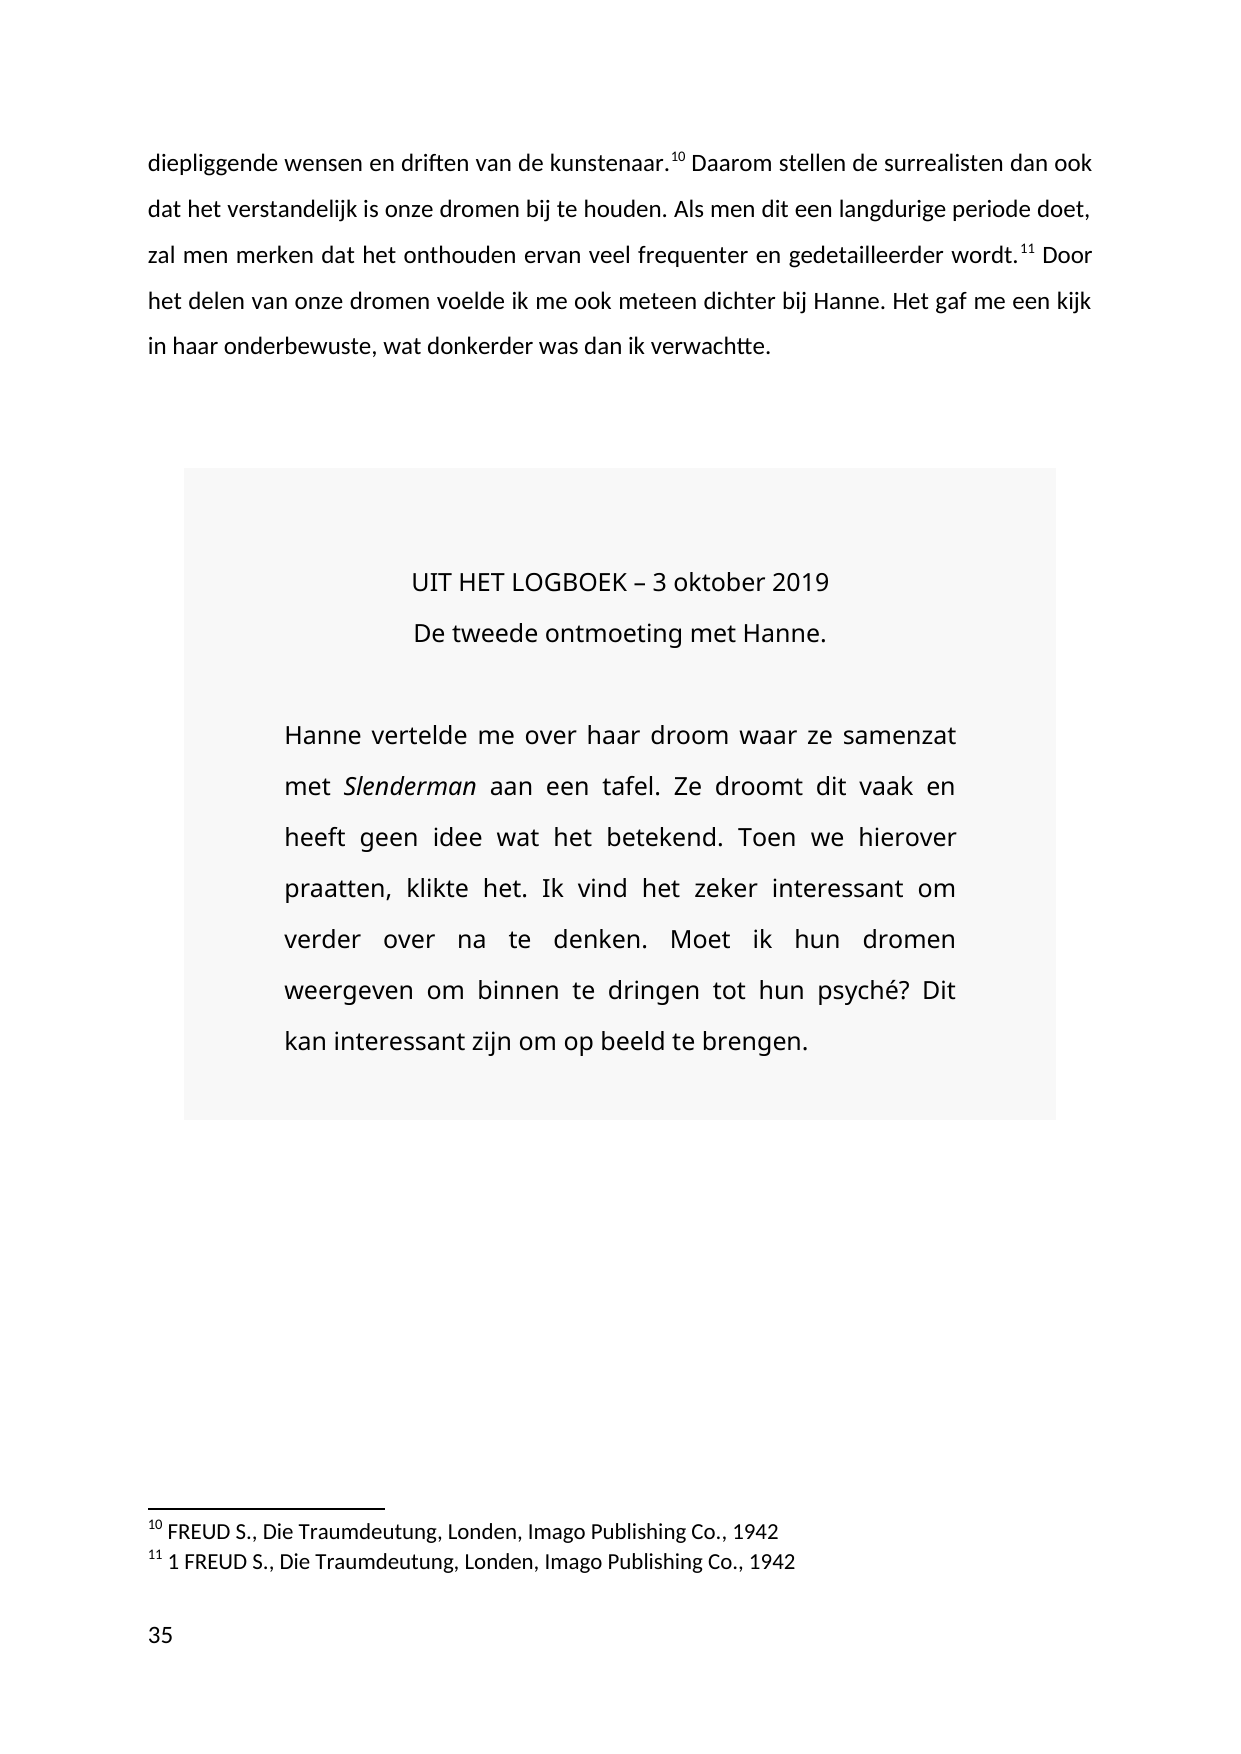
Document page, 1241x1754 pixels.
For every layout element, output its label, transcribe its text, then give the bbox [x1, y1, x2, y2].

table_header UIT HET LOGBOEK – 3 oktober 2019 De tweede ontmoeting met Hanne. Hanne vertelde me over haar droom waar ze samenzat met Slenderman aan een tafel. Ze droomt dit vaak en heeft geen idee wat het betekend. Toen we hierover praatten, klikte het. Ik vind het zeker interessant om verder over na te denken. Moet ik hun dromen weergeven om binnen te dringen tot hun psyché? Dit kan interessant zijn om op beeld te brengen. [184, 468, 1056, 1120]
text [148, 148, 1093, 361]
